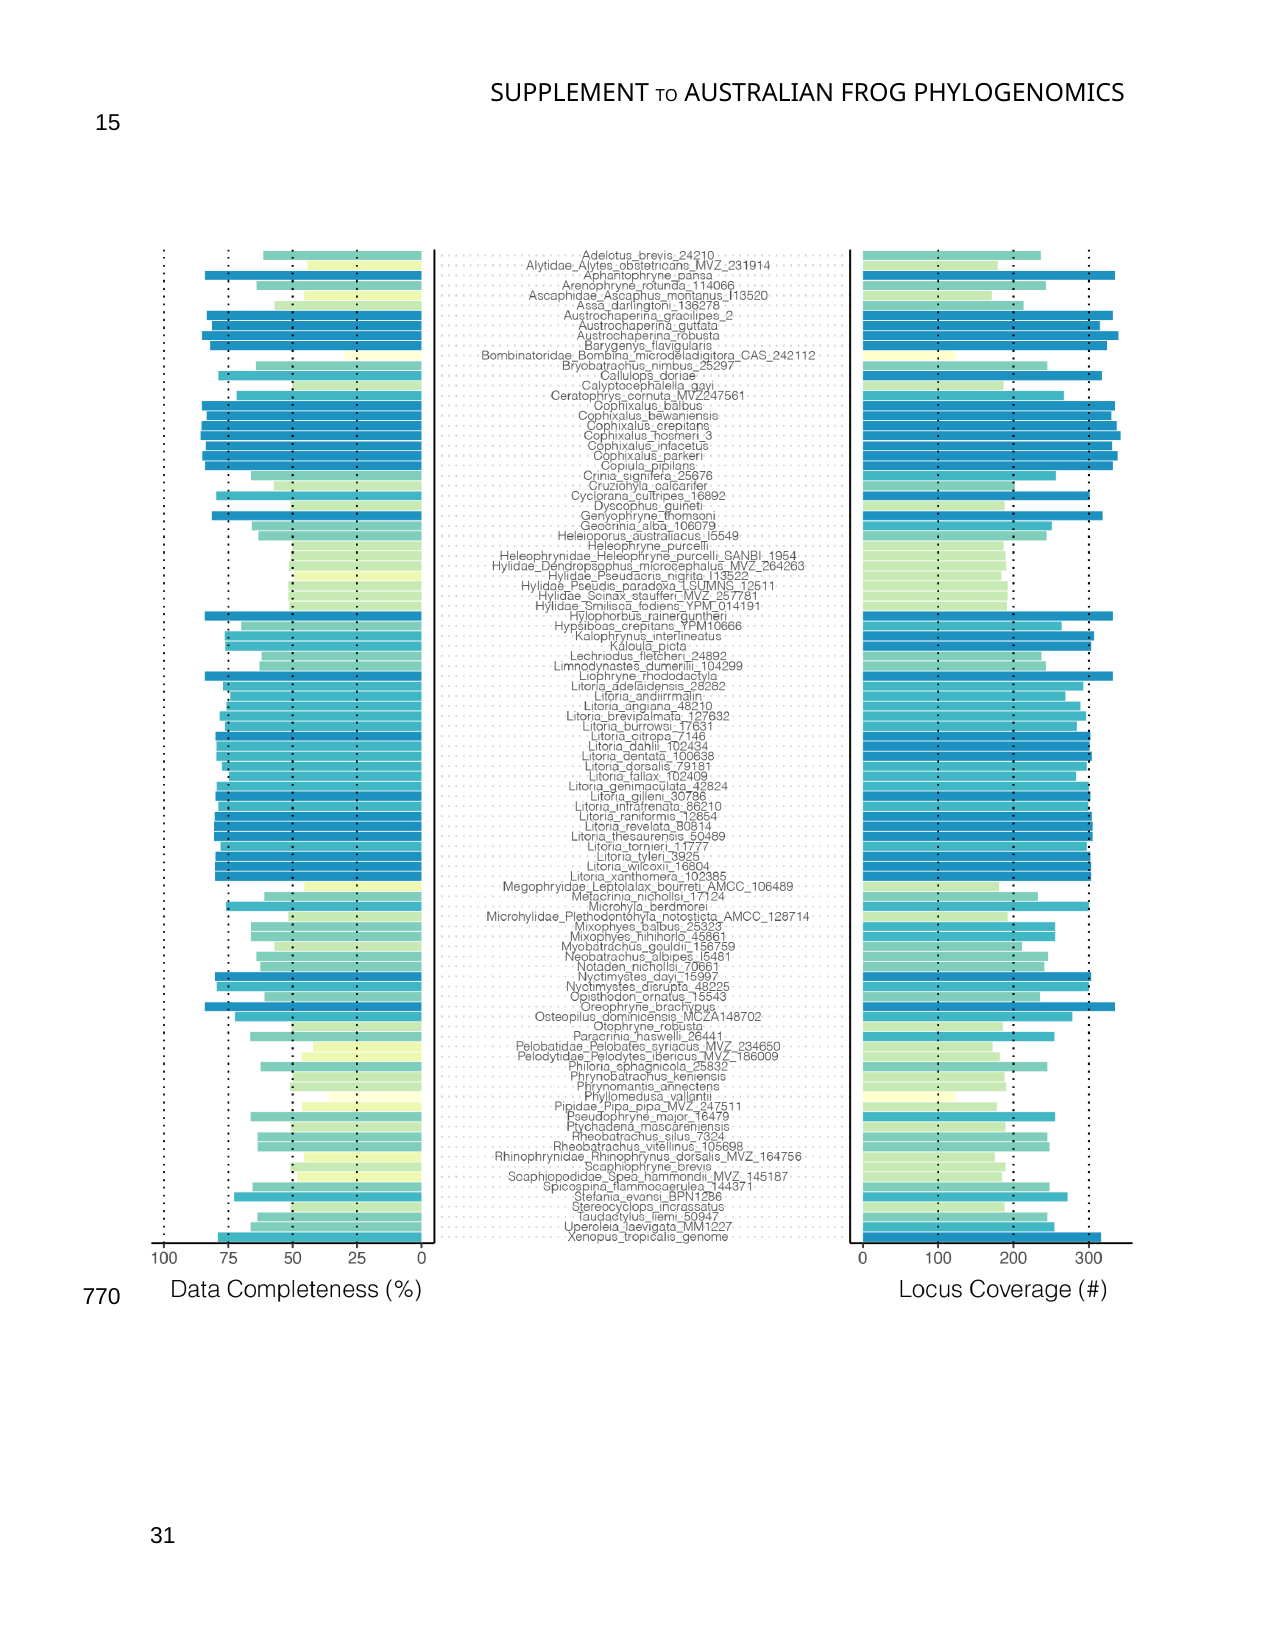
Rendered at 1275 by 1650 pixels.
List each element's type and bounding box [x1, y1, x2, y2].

picture [150, 248, 1133, 1305]
